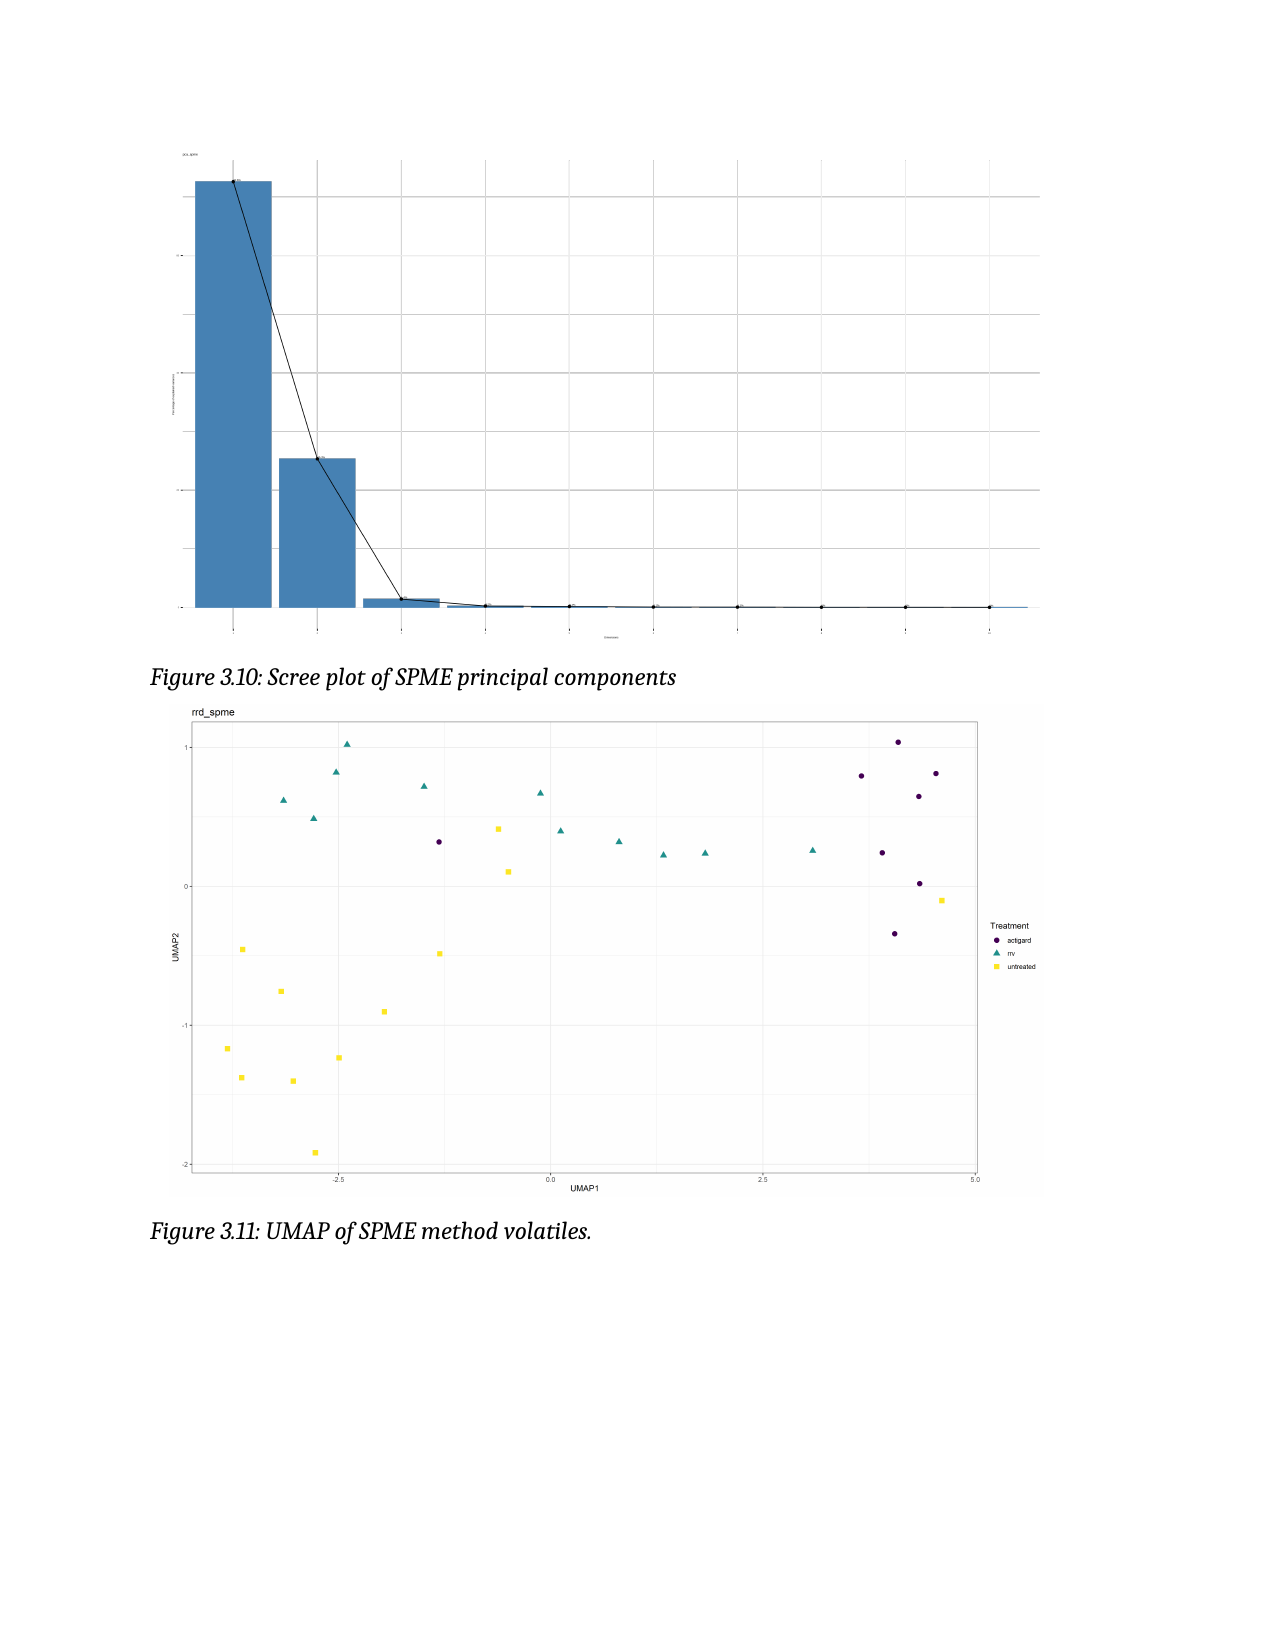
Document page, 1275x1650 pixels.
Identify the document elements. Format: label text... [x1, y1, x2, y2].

text Figure 3.10: Scree plot of SPME principal components [150, 663, 1125, 692]
picture [168, 704, 1044, 1197]
text Figure 3.11: UMAP of SPME method volatiles. [150, 1217, 1125, 1246]
picture [168, 150, 1044, 643]
